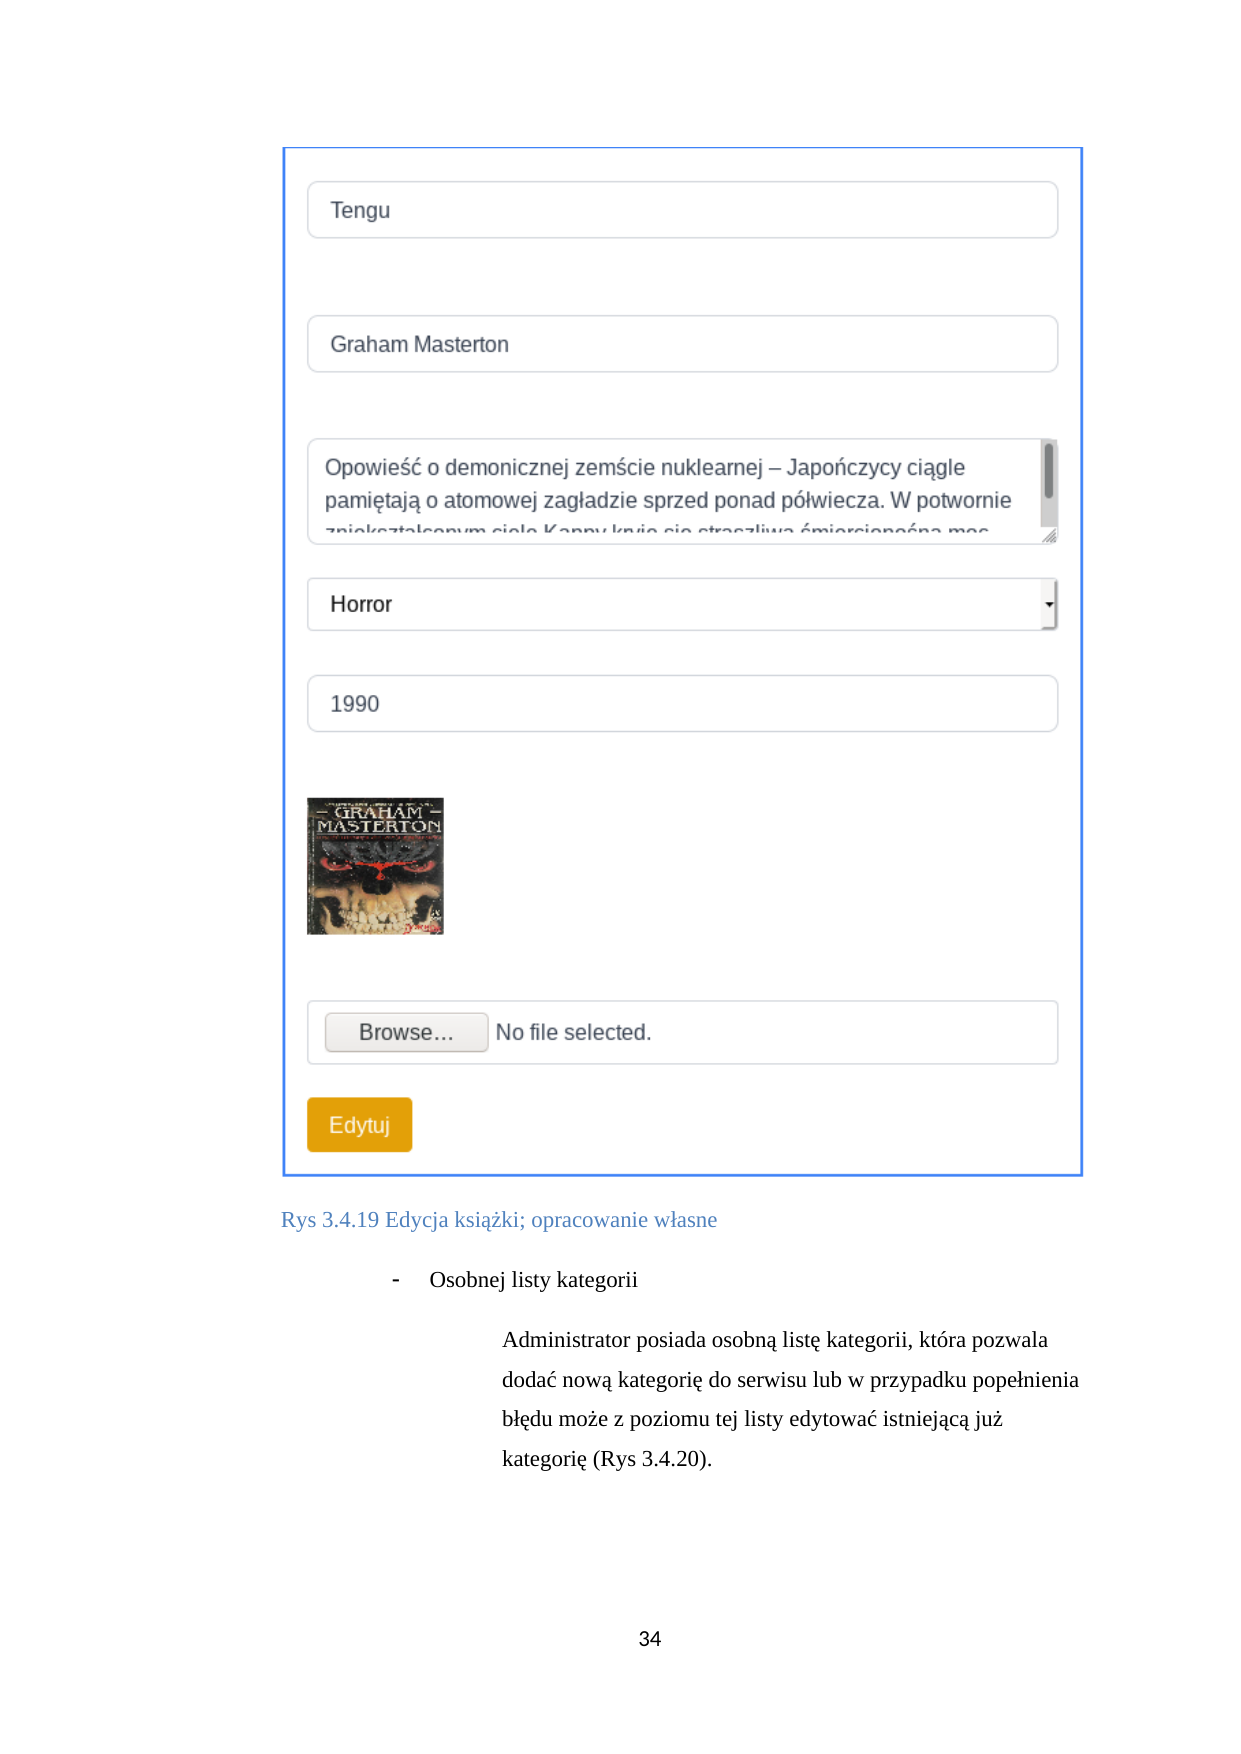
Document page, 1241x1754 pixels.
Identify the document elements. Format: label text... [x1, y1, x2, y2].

text Rys 3.4.19 Edycja książki; opracowanie własne [207, 1206, 1092, 1232]
picture [280, 147, 1086, 1181]
list Osobnej listy kategorii [392, 1266, 1092, 1292]
text Administrator posiada osobną listę kategorii, która pozwala dodać nową kategorię do serwisu lub w przypadku popełnienia błędu może z poziomu tej listy edytować istniejącą już kategorię (Rys 3.4.20). [502, 1326, 1092, 1471]
